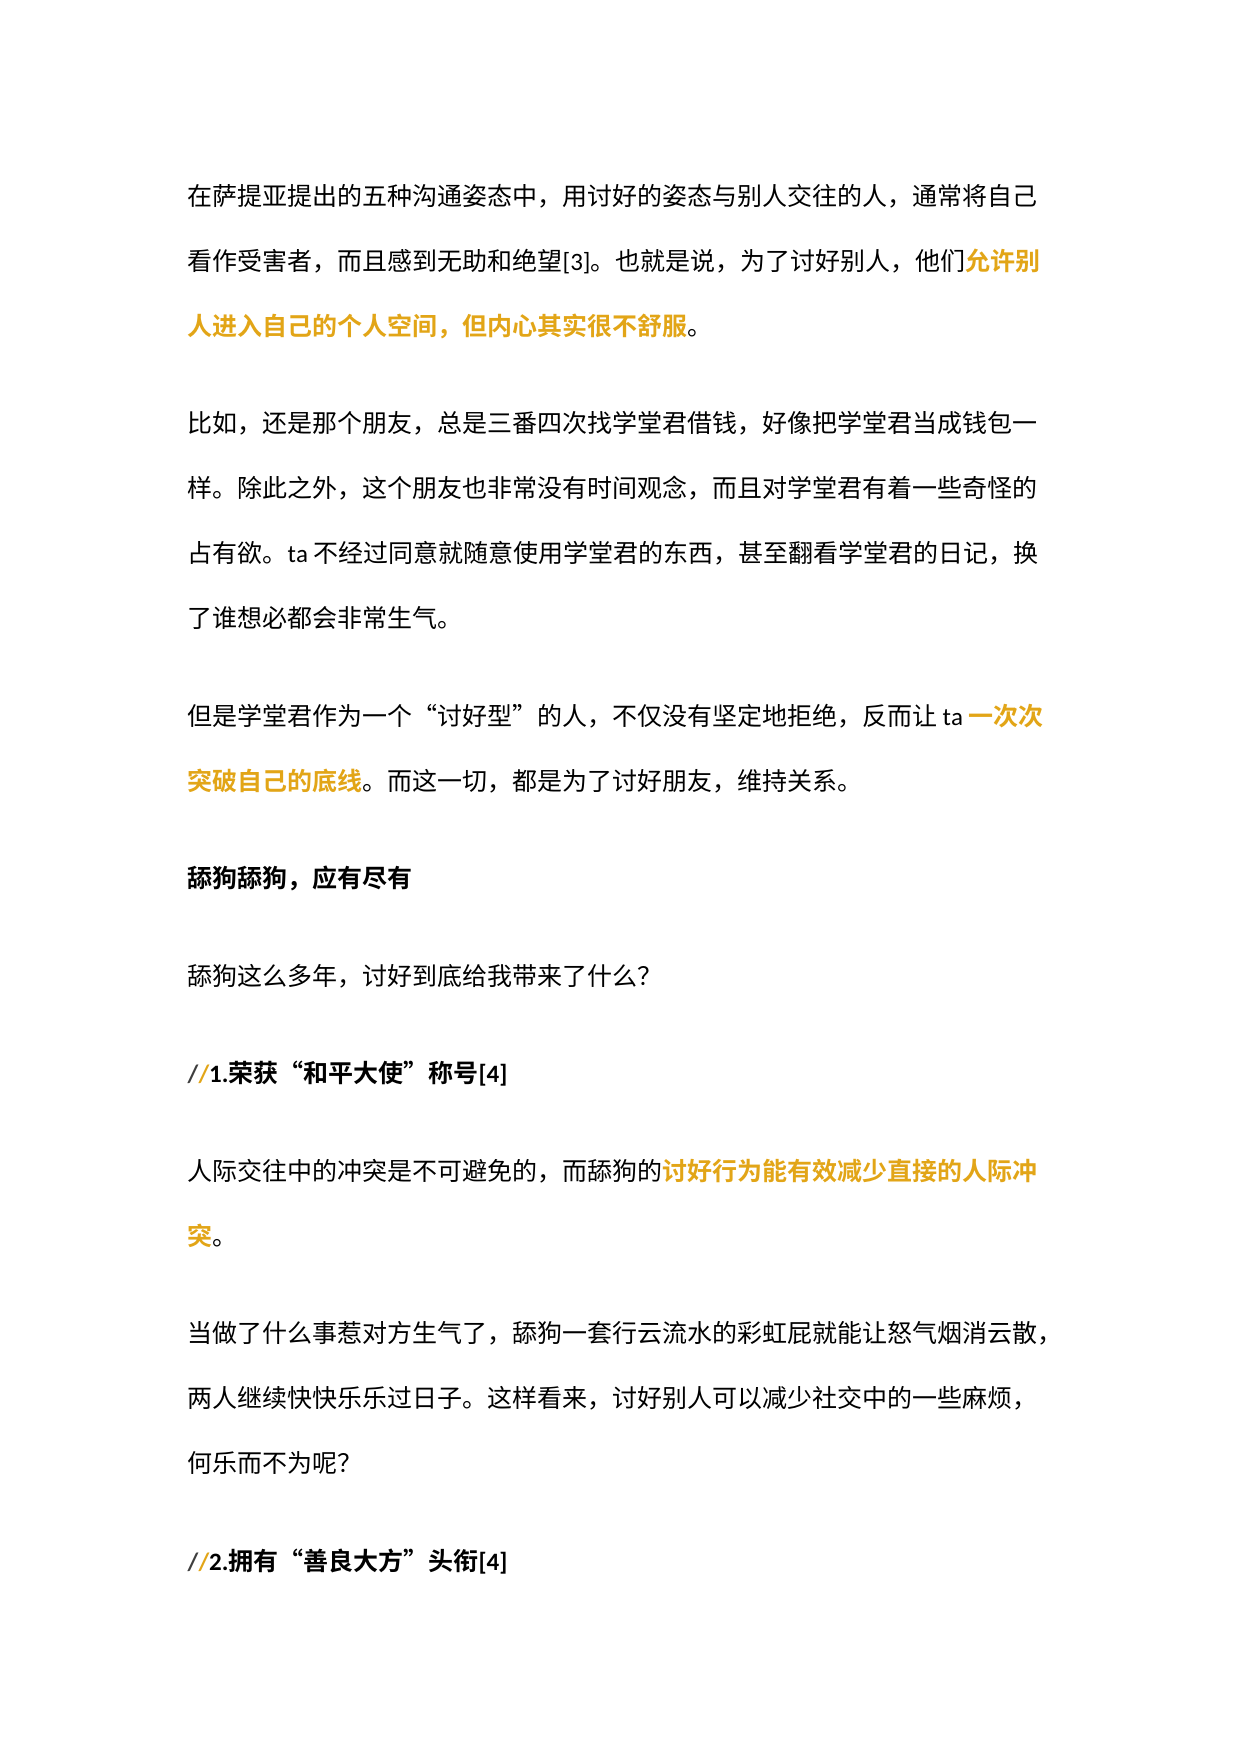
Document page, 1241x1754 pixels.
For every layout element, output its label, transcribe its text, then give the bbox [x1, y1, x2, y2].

text 比如，还是那个朋友，总是三番四次找学堂君借钱，好像把学堂君当成钱包一样。除此之外，这个朋友也非常没有时间观念，而且对学堂君有着一些奇怪的占有欲。ta不经过同意就随意使用学堂君的东西，甚至翻看学堂君的日记，换了谁想必都会非常生气。 [187, 389, 1053, 649]
text 舔狗这么多年，讨好到底给我带来了什么？ [187, 942, 1053, 1007]
text 但是学堂君作为一个“讨好型”的人，不仅没有坚定地拒绝，反而让ta一次次突破自己的底线。而这一切，都是为了讨好朋友，维持关系。 [187, 682, 1053, 812]
text //2.拥有“善良大方”头衔[4] [187, 1527, 1053, 1592]
text //1.荣获“和平大使”称号[4] [187, 1039, 1053, 1104]
text 舔狗舔狗，应有尽有 [187, 844, 1053, 909]
text 人际交往中的冲突是不可避免的，而舔狗的讨好行为能有效减少直接的人际冲突。 [187, 1137, 1053, 1267]
text 当做了什么事惹对方生气了，舔狗一套行云流水的彩虹屁就能让怒气烟消云散，两人继续快快乐乐过日子。这样看来，讨好别人可以减少社交中的一些麻烦，何乐而不为呢？ [187, 1299, 1053, 1494]
text 在萨提亚提出的五种沟通姿态中，用讨好的姿态与别人交往的人，通常将自己看作受害者，而且感到无助和绝望[3]。也就是说，为了讨好别人，他们允许别人进入自己的个人空间，但内心其实很不舒服。 [187, 162, 1053, 357]
